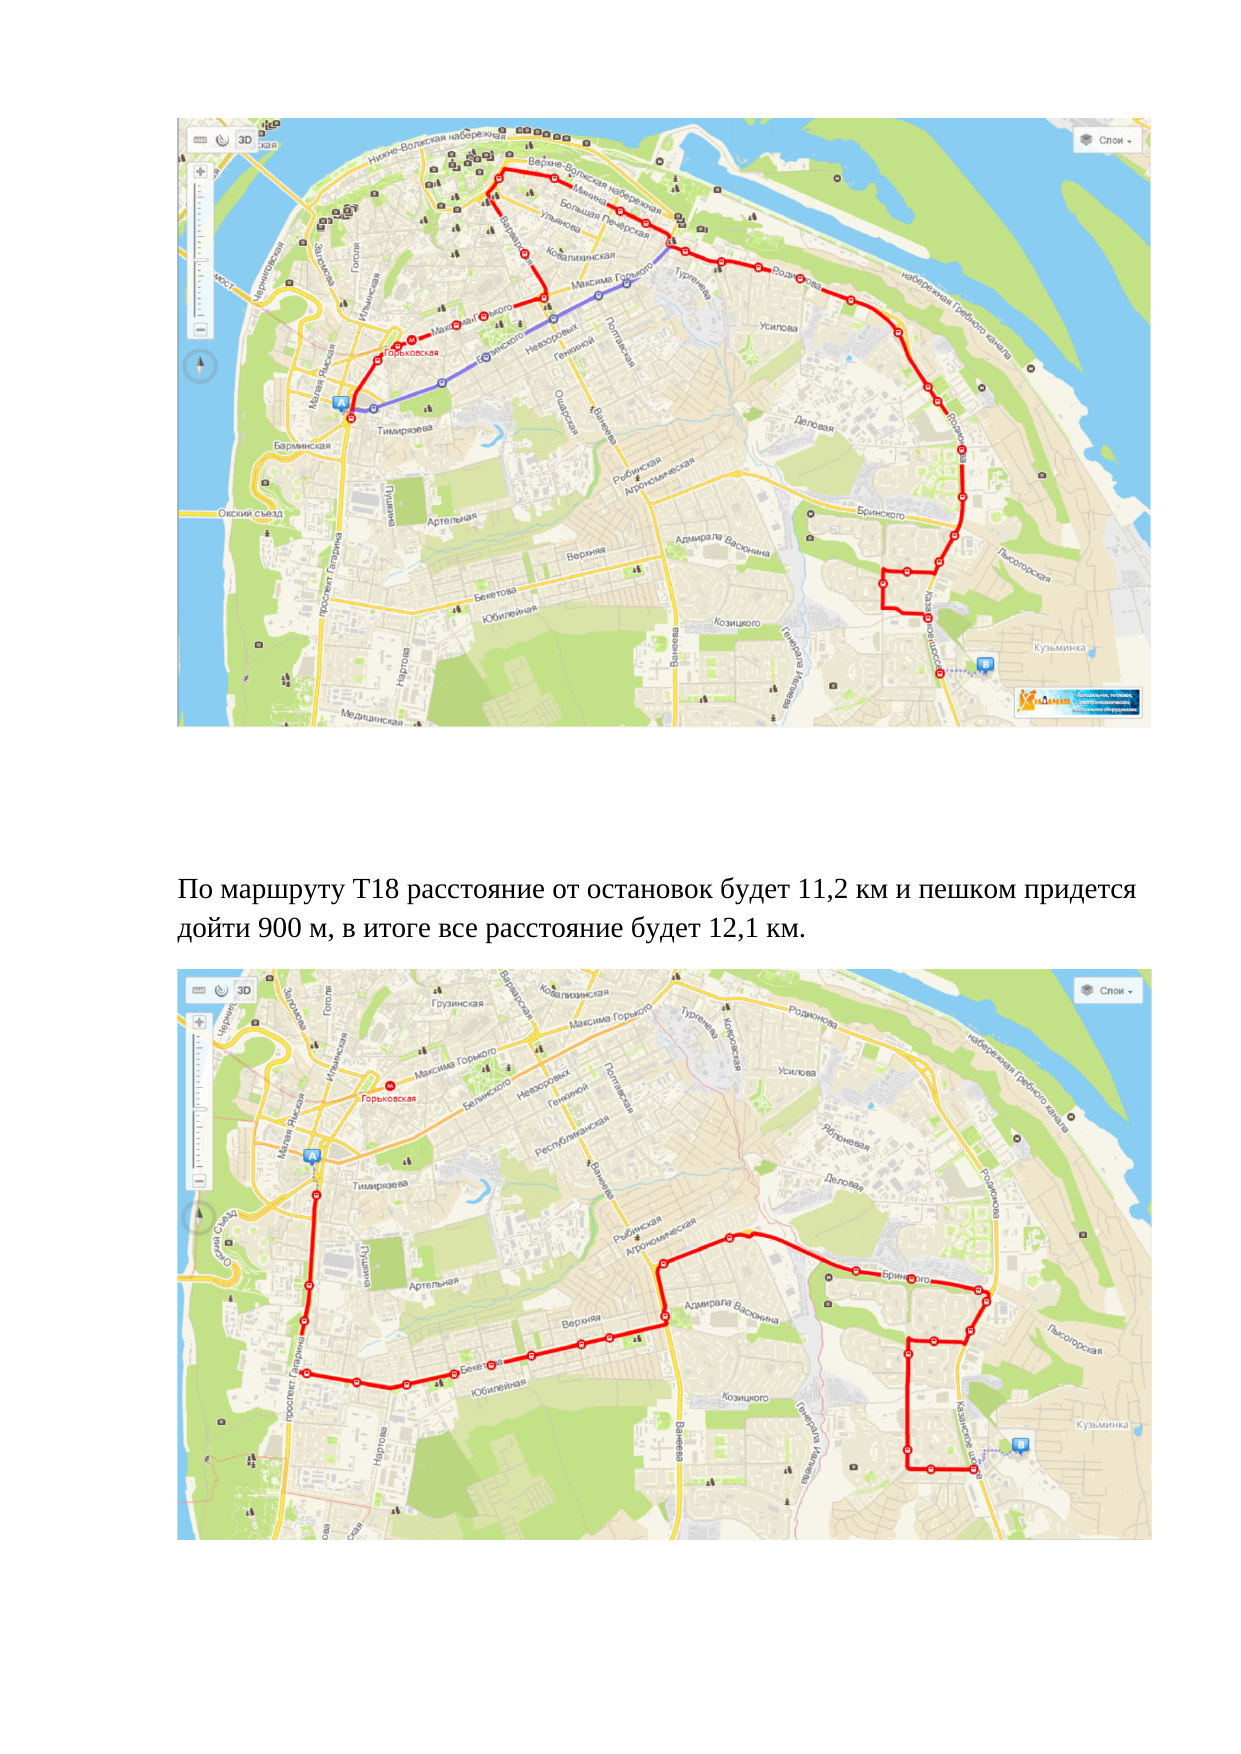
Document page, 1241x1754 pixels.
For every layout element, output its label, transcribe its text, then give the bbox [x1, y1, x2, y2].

text По маршруту Т18 расстояние от остановок будет 11,2 км и пешком придется дойти 900 м, в итоге все расстояние будет 12,1 км. [177, 871, 1152, 943]
picture [177, 118, 1152, 728]
picture [177, 969, 1153, 1540]
